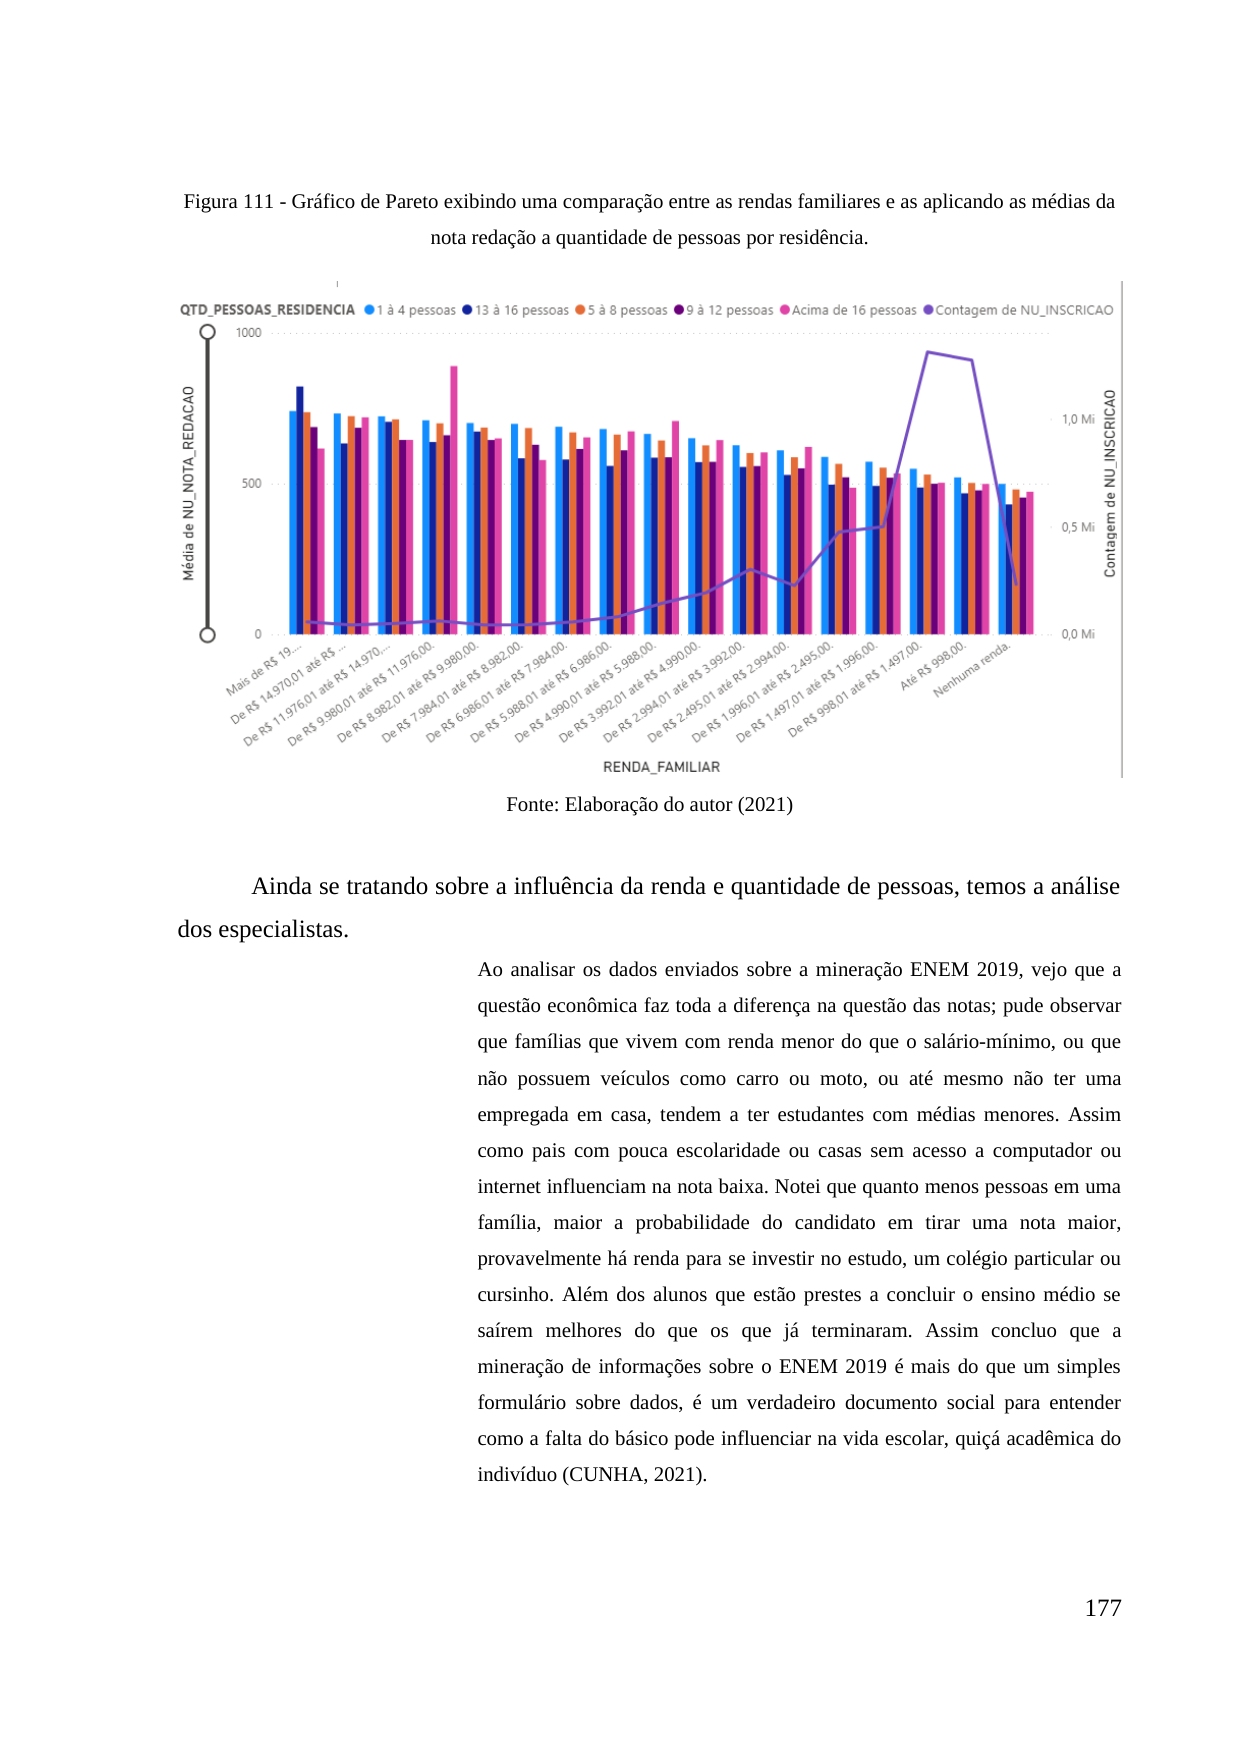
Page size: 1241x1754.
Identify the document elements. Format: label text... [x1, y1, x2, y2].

text Ainda se tratando sobre a influência da renda e quantidade de pessoas, temos a análise dos especialistas. [177, 871, 1122, 943]
picture [177, 281, 1126, 778]
text Fonte: Elaboração do autor (2021) [177, 792, 1122, 816]
text Figura 111 - Gráfico de Pareto exibindo uma comparação entre as rendas familiares e as aplicando as médias da nota redação a quantidade de pessoas por residência. [177, 189, 1122, 249]
text Ao analisar os dados enviados sobre a mineração ENEM 2019, vejo que a questão econômica faz toda a diferença na questão das notas; pude observar que famílias que vivem com renda menor do que o salário-mínimo, ou que não possuem veículos como carro ou moto, ou até mesmo não ter uma empregada em casa, tendem a ter estudantes com médias menores. Assim como pais com pouca escolaridade ou casas sem acesso a computador ou internet influenciam na nota baixa. Notei que quanto menos pessoas em uma família, maior a probabilidade do candidato em tirar uma nota maior, provavelmente há renda para se investir no estudo, um colégio particular ou cursinho. Além dos alunos que estão prestes a concluir o ensino médio se saírem melhores do que os que já terminaram. Assim concluo que a mineração de informações sobre o ENEM 2019 é mais do que um simples formulário sobre dados, é um verdadeiro documento social para entender como a falta do básico pode influenciar na vida escolar, quiçá acadêmica do indivíduo (CUNHA, 2021). [477, 957, 1122, 1486]
